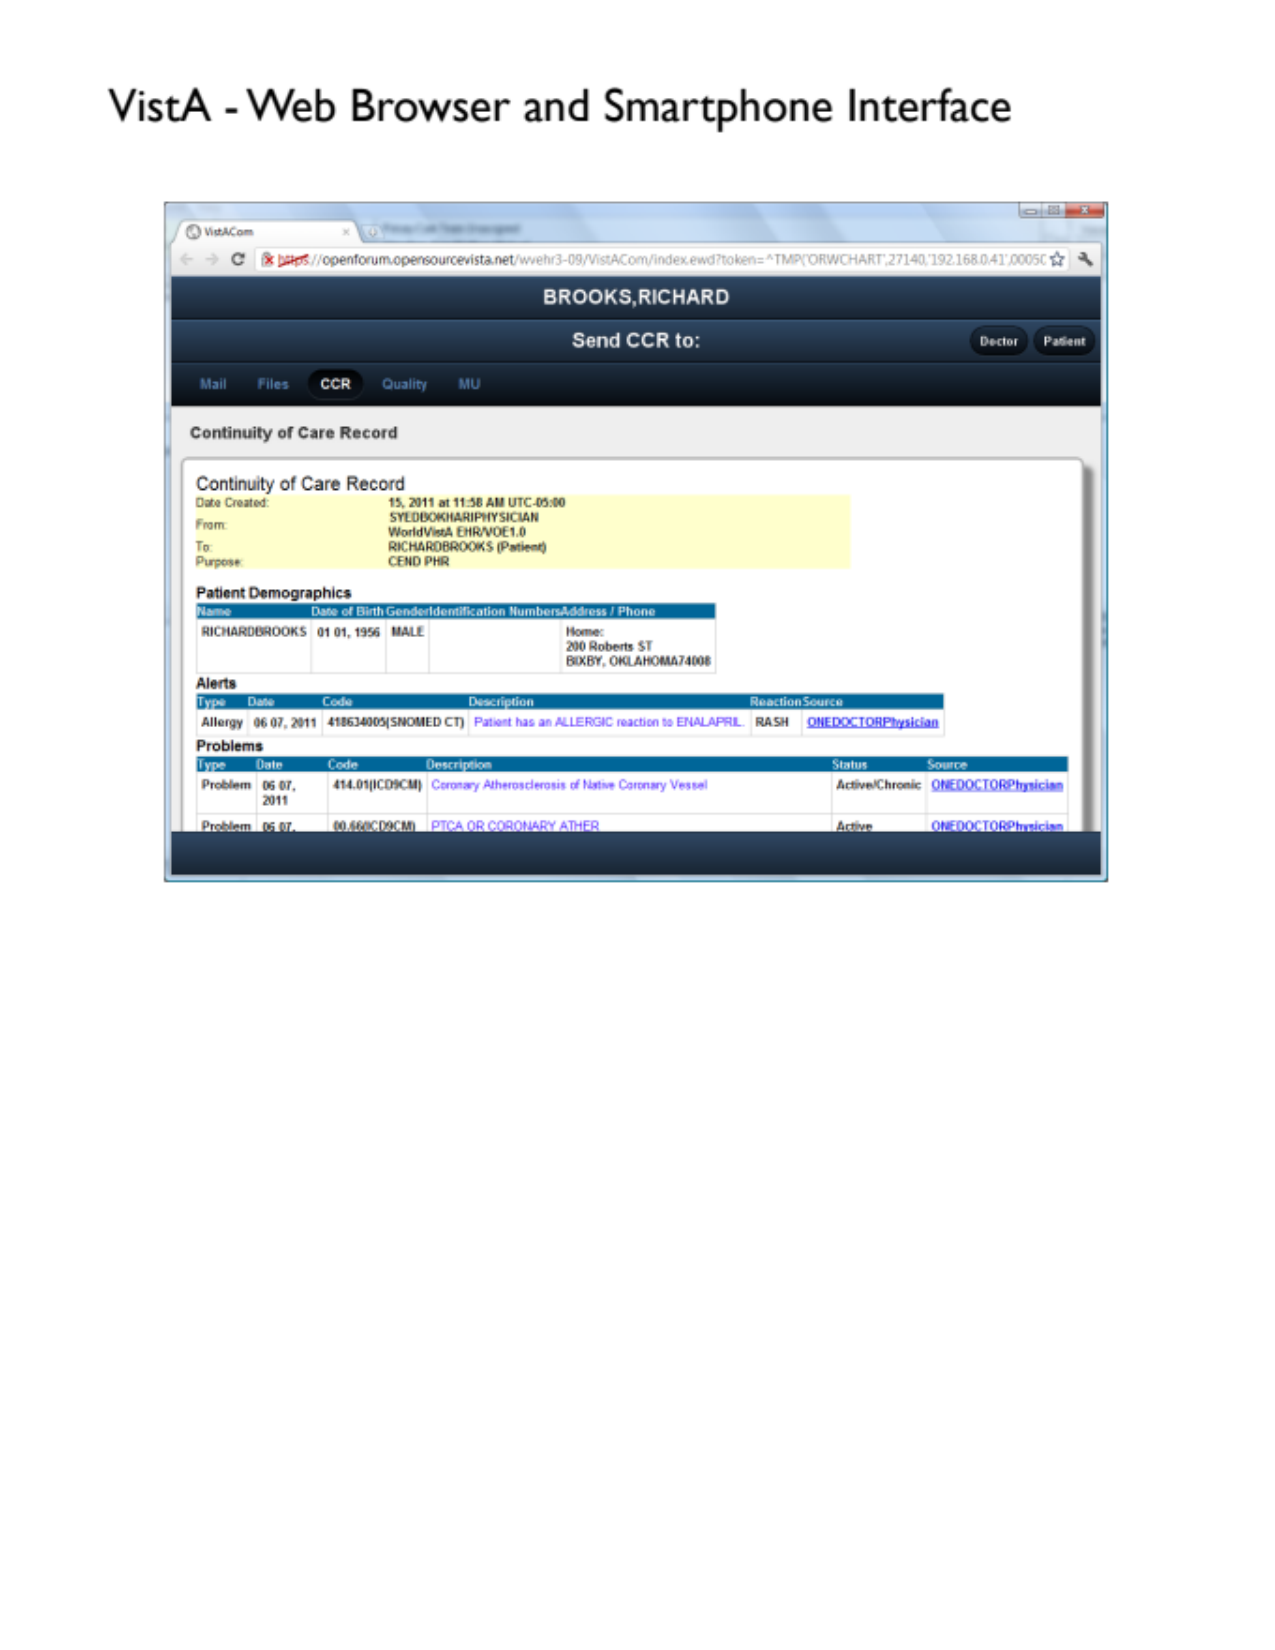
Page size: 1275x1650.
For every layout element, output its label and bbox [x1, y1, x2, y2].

table_header [26, 38, 1249, 958]
